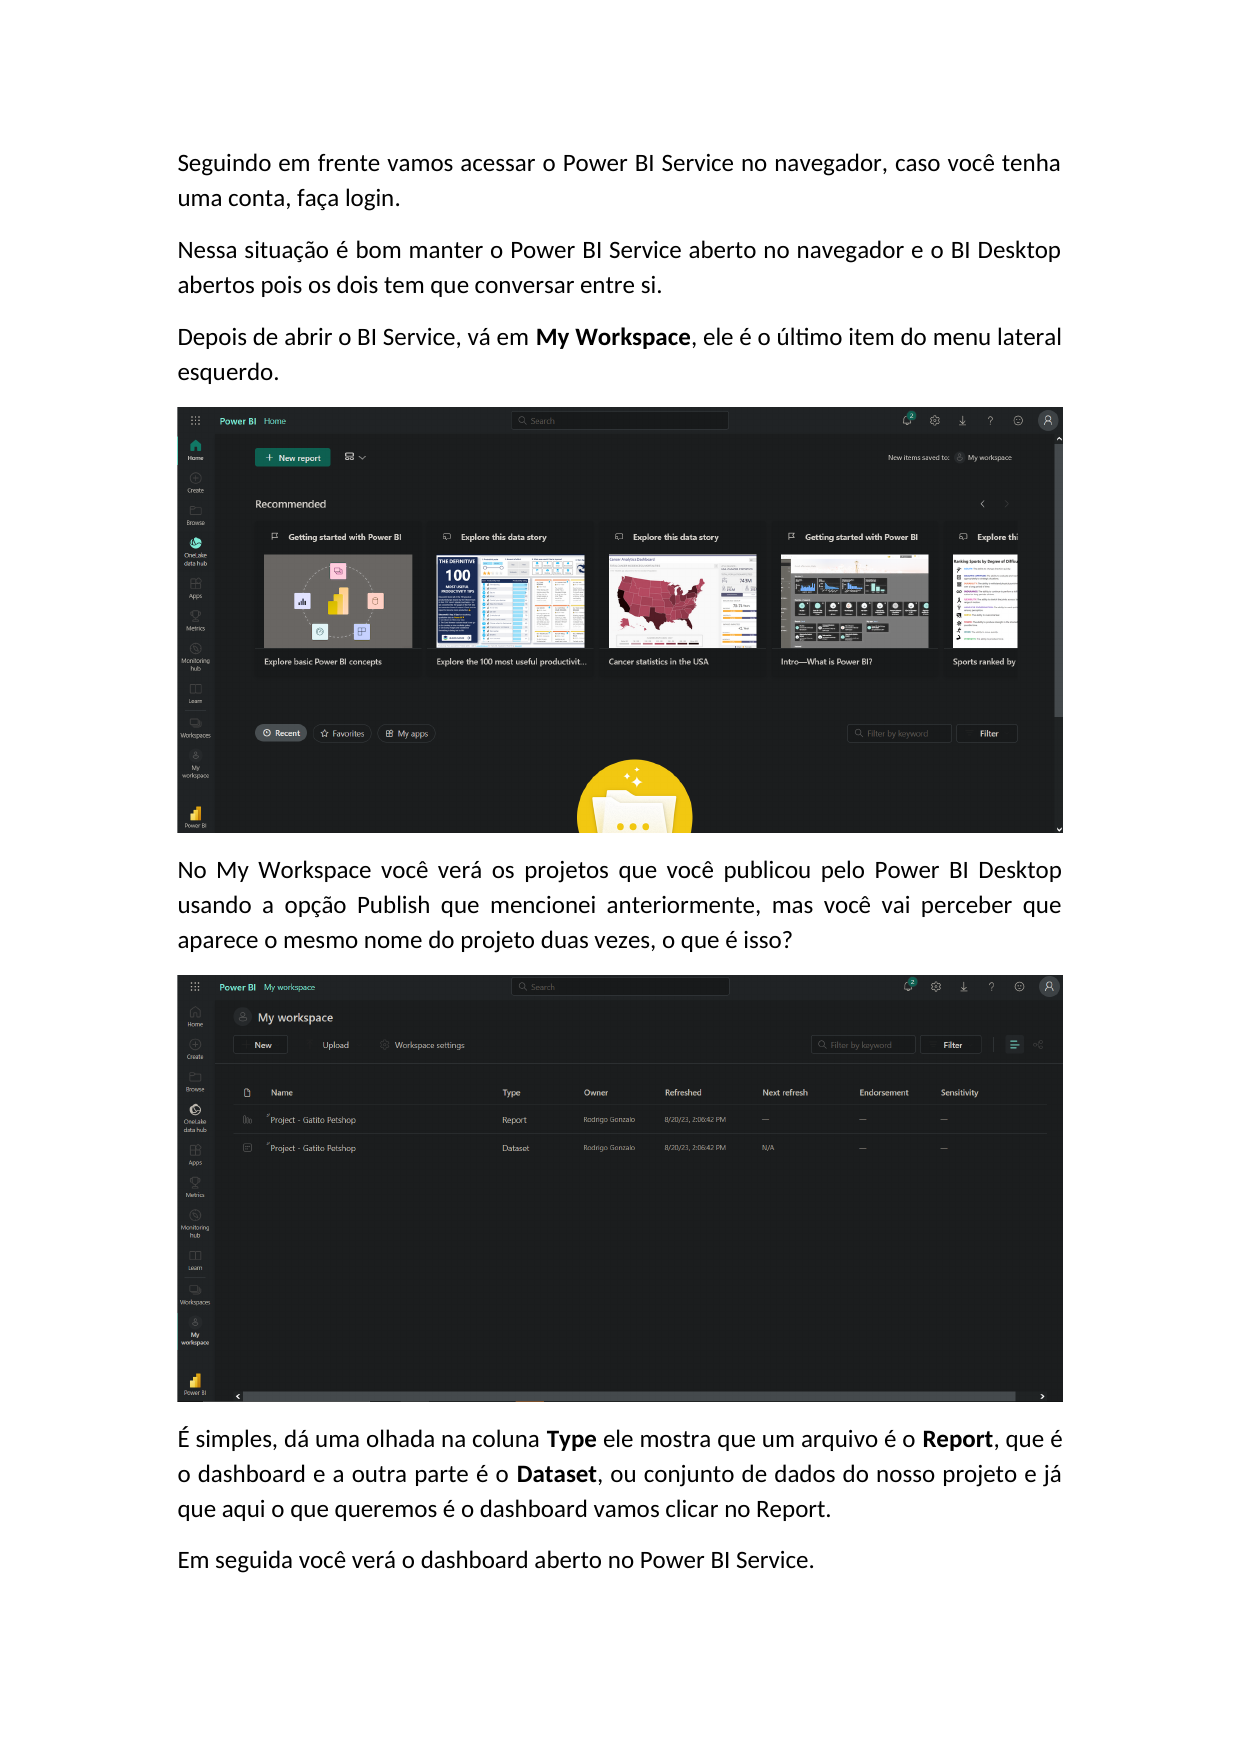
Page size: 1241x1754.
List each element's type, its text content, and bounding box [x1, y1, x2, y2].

text É simples, dá uma olhada na coluna Type ele mostra que um arquivo é o Report, que é o dashboard e a outra parte é o Dataset, ou conjunto de dados do nosso projeto e já que aqui o que queremos é o dashboard vamos clicar no Report. [177, 1423, 1063, 1523]
text Depois de abrir o BI Service, vá em My Workspace, ele é o último item do menu lateral esquerdo. [177, 321, 1063, 386]
picture [177, 407, 1063, 833]
text Nessa situação é bom manter o Power BI Service aberto no navegador e o BI Desktop abertos pois os dois tem que conversar entre si. [177, 234, 1063, 300]
text No My Workspace você verá os projetos que você publicou pelo Power BI Desktop usando a opção Publish que mencionei anteriormente, mas você vai perceber que aparece o mesmo nome do projeto duas vezes, o que é isso? [177, 854, 1063, 954]
text Seguindo em frente vamos acessar o Power BI Service no navegador, caso você tenha uma conta, faça login. [177, 148, 1063, 213]
text Em seguida você verá o dashboard aberto no Power BI Service. [177, 1544, 1063, 1575]
picture [177, 975, 1063, 1402]
